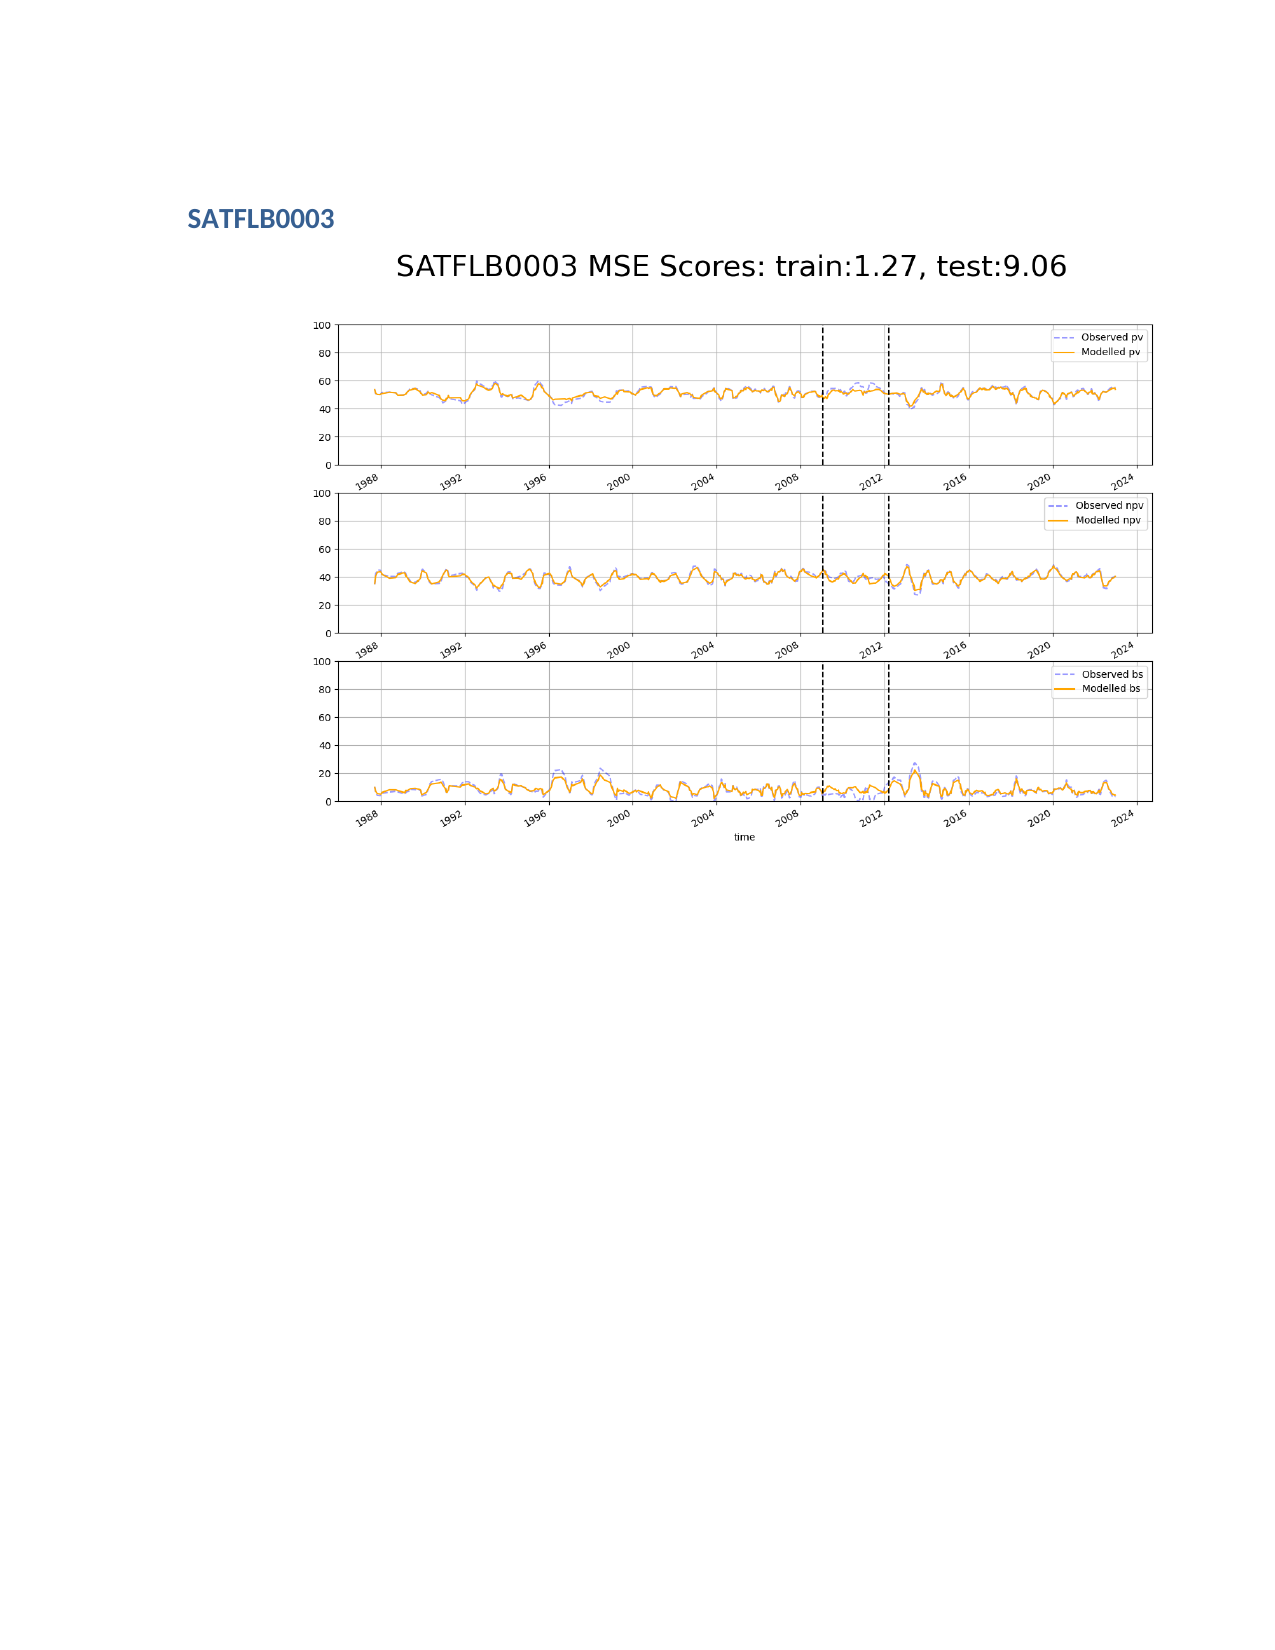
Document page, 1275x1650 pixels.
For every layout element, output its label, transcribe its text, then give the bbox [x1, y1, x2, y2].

subtitle SATFLB0003 [187, 200, 1087, 236]
picture [206, 241, 1257, 941]
